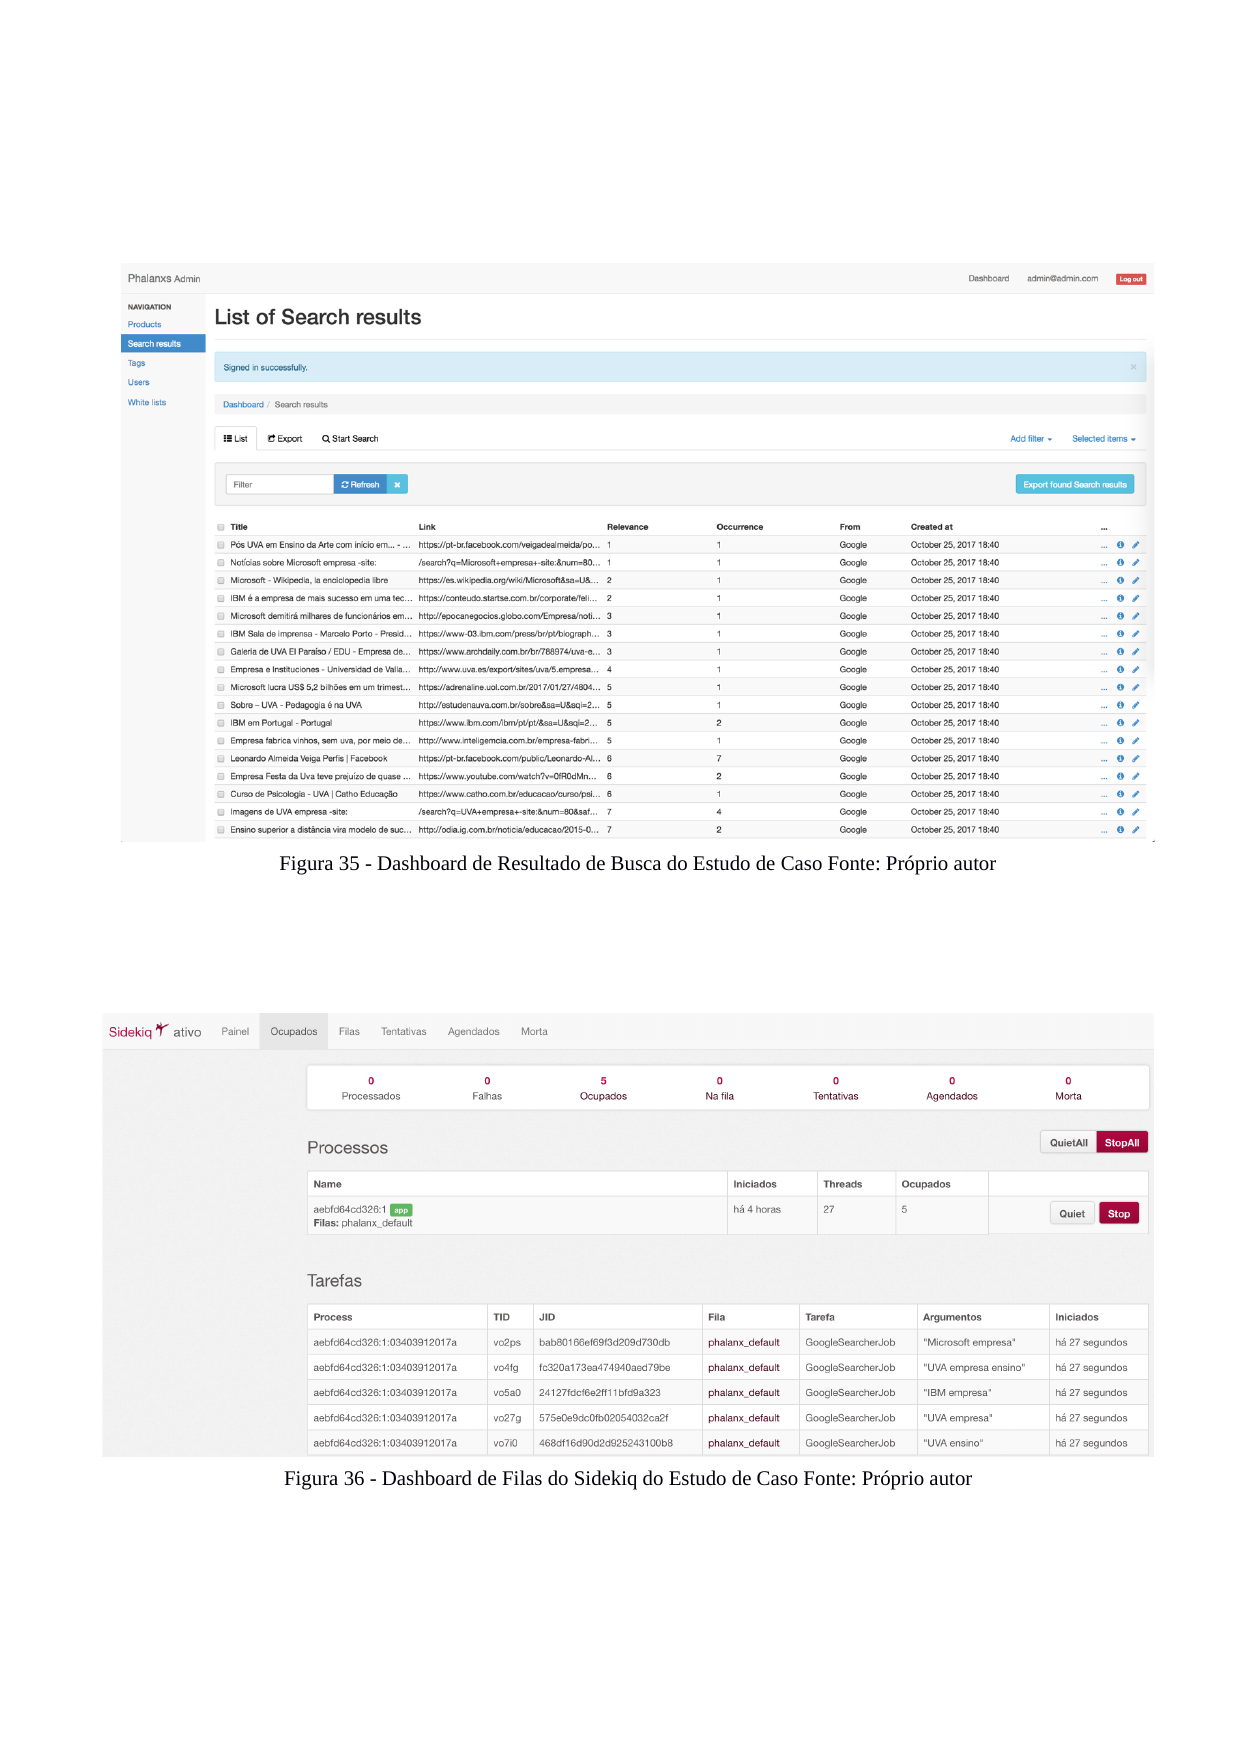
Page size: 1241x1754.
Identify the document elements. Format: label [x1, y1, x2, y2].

picture [121, 263, 1155, 842]
picture [102, 1013, 1154, 1457]
